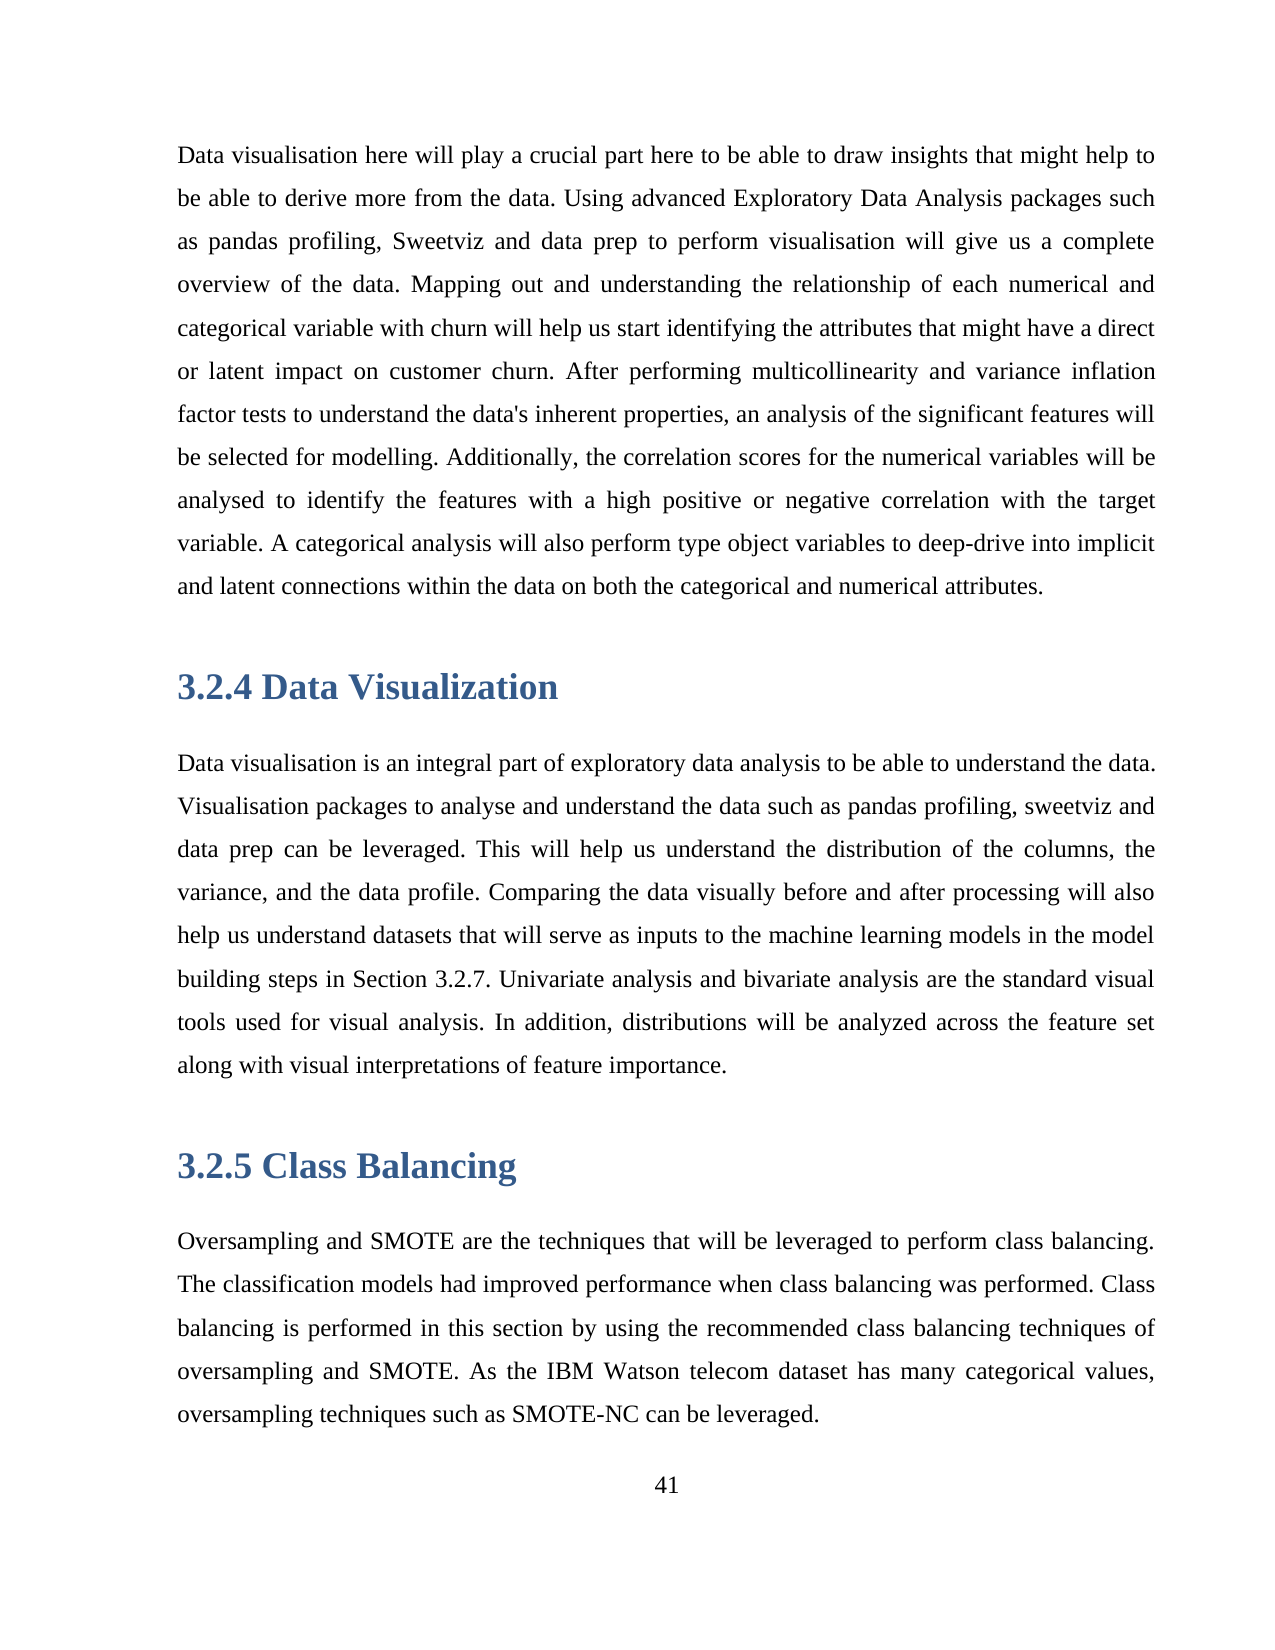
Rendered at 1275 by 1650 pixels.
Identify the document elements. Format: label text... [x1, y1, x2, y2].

text Data visualisation here will play a crucial part here to be able to draw insights that might help to be able to derive more from the data. Using advanced Exploratory Data Analysis packages such as pandas profiling, Sweetviz and data prep to perform visualisation will give us a complete overview of the data. Mapping out and understanding the relationship of each numerical and categorical variable with churn will help us start identifying the attributes that might have a direct or latent impact on customer churn. After performing multicollinearity and variance inflation factor tests to understand the data's inherent properties, an analysis of the significant features will be selected for modelling. Additionally, the correlation scores for the numerical variables will be analysed to identify the features with a high positive or negative correlation with the target variable. A categorical analysis will also perform type object variables to deep-drive into implicit and latent connections within the data on both the categorical and numerical attributes. [177, 140, 1156, 600]
subtitle 3.2.5 Class Balancing [177, 1143, 1156, 1186]
text Oversampling and SMOTE are the techniques that will be leveraged to perform class balancing. The classification models had improved performance when class balancing was performed. Class balancing is performed in this section by using the recommended class balancing techniques of oversampling and SMOTE. As the IBM Watson telecom dataset has many categorical values, oversampling techniques such as SMOTE-NC can be leveraged. [177, 1226, 1156, 1428]
text Data visualisation is an integral part of exploratory data analysis to be able to understand the data. Visualisation packages to analyse and understand the data such as pandas profiling, sweetviz and data prep can be leveraged. This will help us understand the distribution of the columns, the variance, and the data profile. Comparing the data visually before and after processing will also help us understand datasets that will serve as inputs to the machine learning models in the model building steps in Section 3.2.7. Univariate analysis and bivariate analysis are the standard visual tools used for visual analysis. In addition, distributions will be analyzed across the feature set along with visual interpretations of feature importance. [177, 748, 1156, 1079]
subtitle 3.2.4 Data Visualization [177, 664, 1156, 708]
